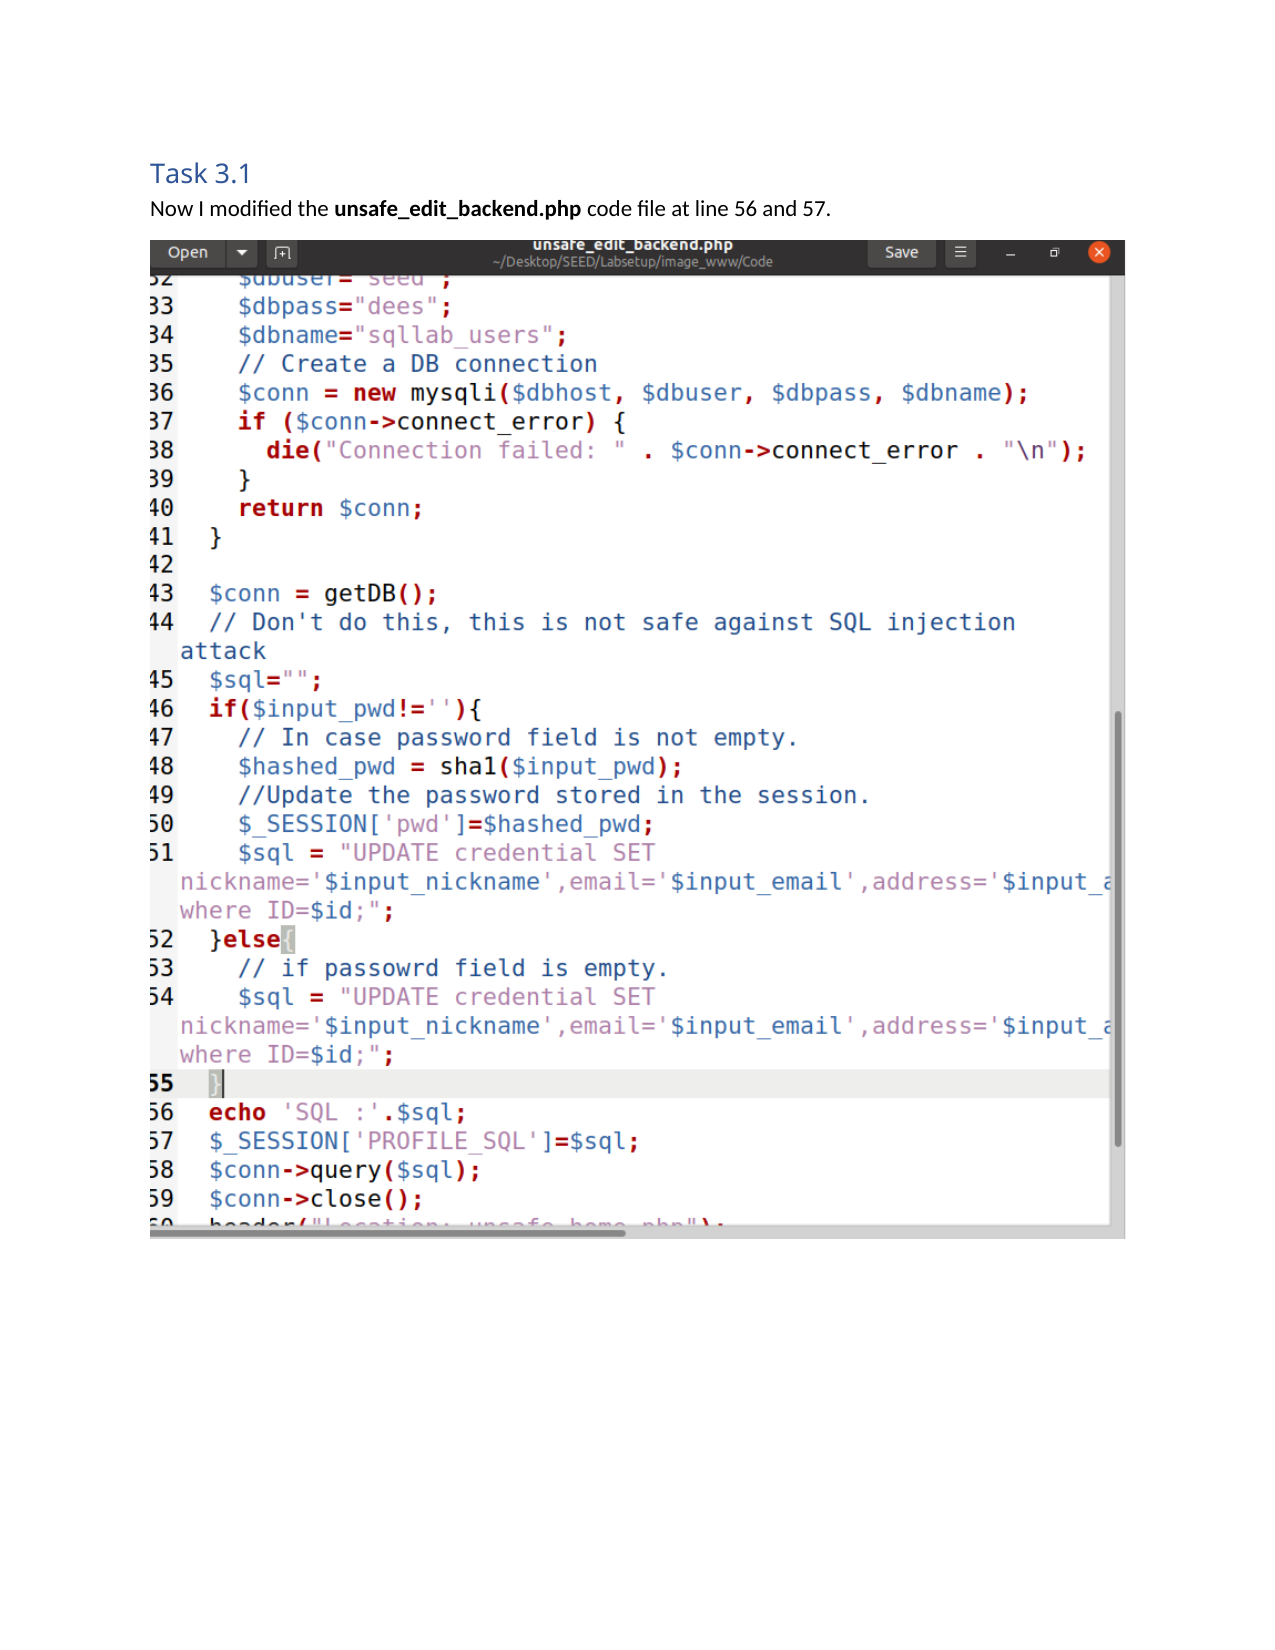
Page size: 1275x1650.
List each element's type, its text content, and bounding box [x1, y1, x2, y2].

picture [150, 240, 1125, 1239]
text Now I modified the unsafe_edit_backend.php code file at line 56 and 57. [150, 194, 1125, 222]
subtitle Task 3.1 [150, 154, 1125, 191]
